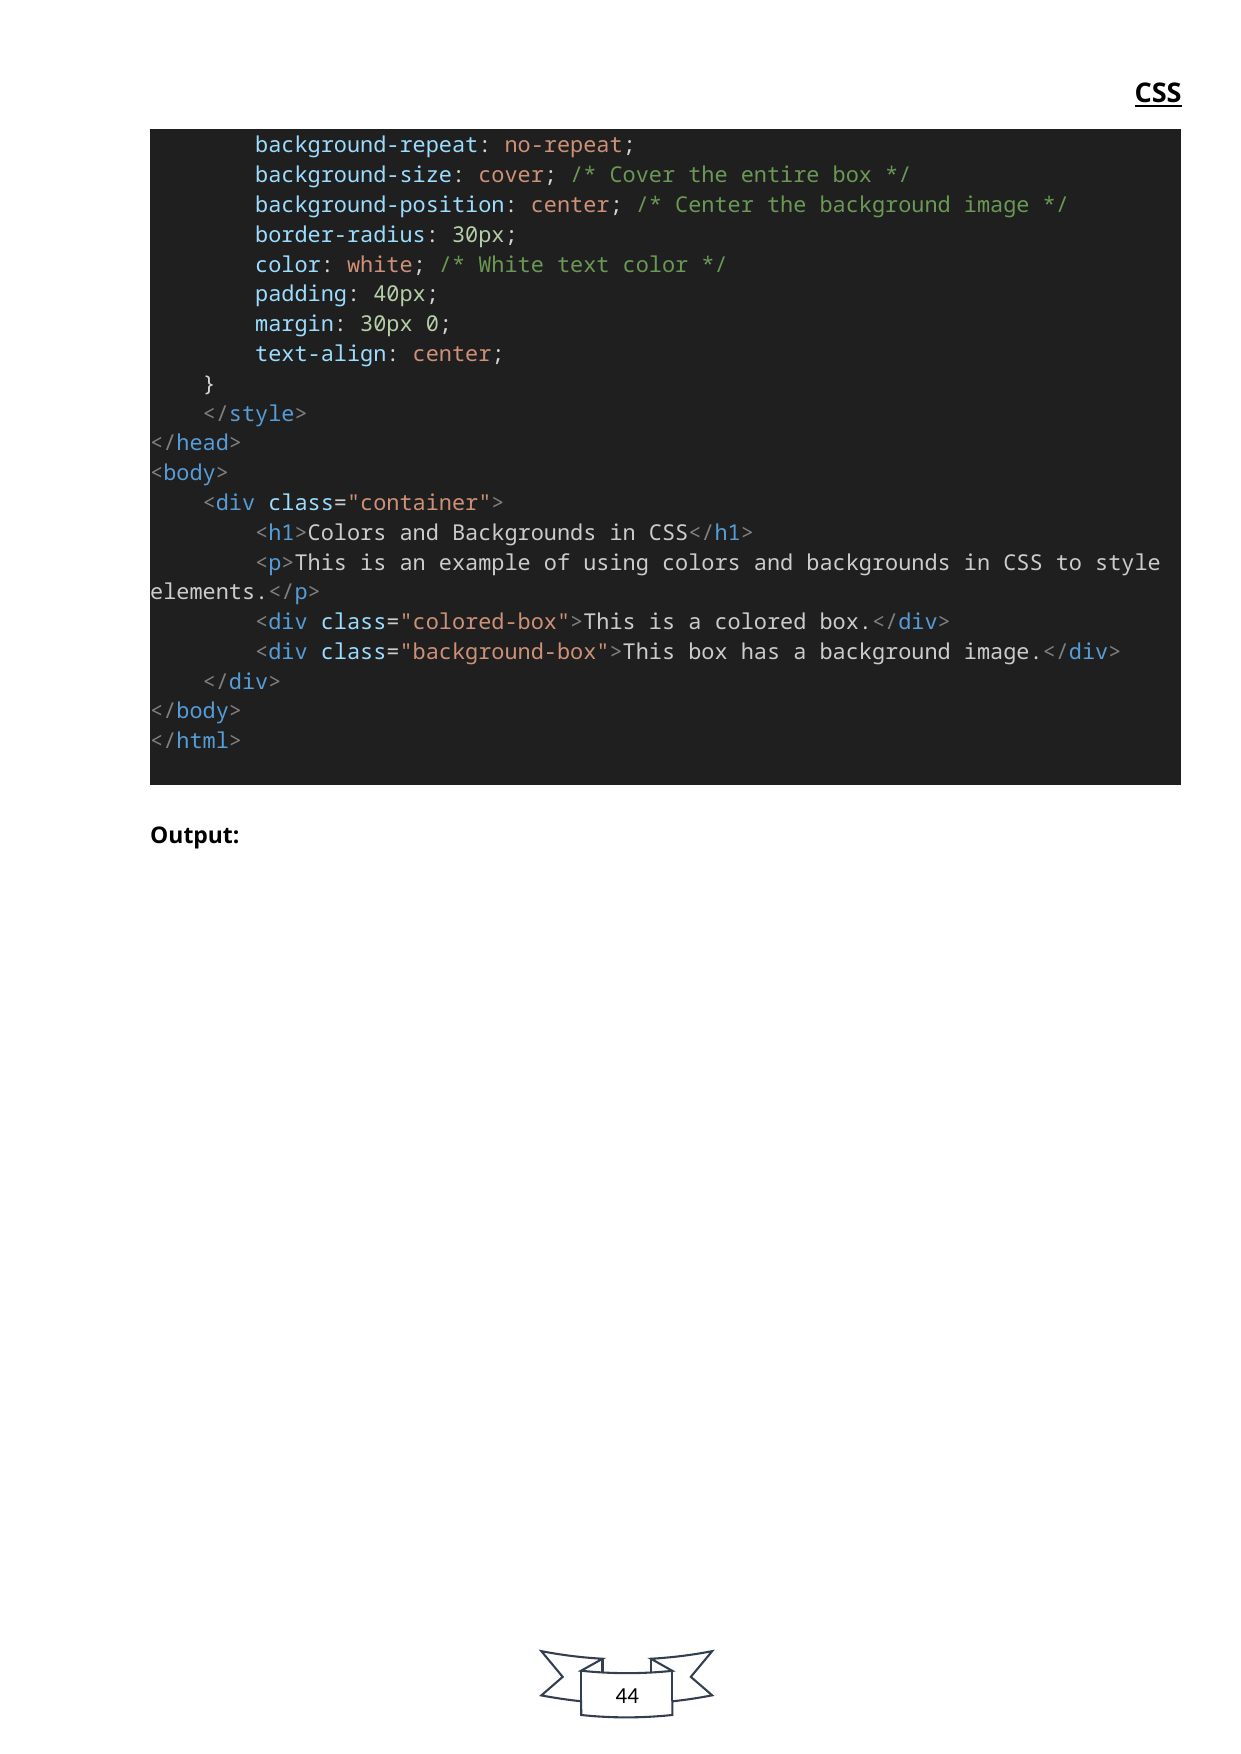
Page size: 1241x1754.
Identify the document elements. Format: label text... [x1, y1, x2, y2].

text border-radius: 30px; [150, 219, 1181, 248]
text color: white; /* White text color */ [150, 248, 1181, 278]
text background-repeat: no-repeat; [150, 129, 1181, 159]
text } [150, 368, 1181, 397]
text </html> [150, 725, 1181, 755]
text <p>This is an example of using colors and backgrounds in CSS to style elements.</p> [150, 546, 1181, 606]
text <body> [150, 457, 1181, 487]
text </style> [150, 397, 1181, 427]
text text-align: center; [150, 338, 1181, 368]
text <div class="colored-box">This is a colored box.</div> [150, 606, 1181, 636]
text <div class="container"> [150, 487, 1181, 517]
text </head> [150, 427, 1181, 457]
text background-position: center; /* Center the background image */ [150, 189, 1181, 219]
text <h1>Colors and Backgrounds in CSS</h1> [150, 517, 1181, 546]
text Output: [150, 818, 1181, 850]
text padding: 40px; [150, 278, 1181, 308]
text margin: 30px 0; [150, 308, 1181, 338]
text </body> [150, 695, 1181, 725]
text </div> [150, 666, 1181, 695]
text <div class="background-box">This box has a background image.</div> [150, 636, 1181, 666]
text background-size: cover; /* Cover the entire box */ [150, 159, 1181, 189]
